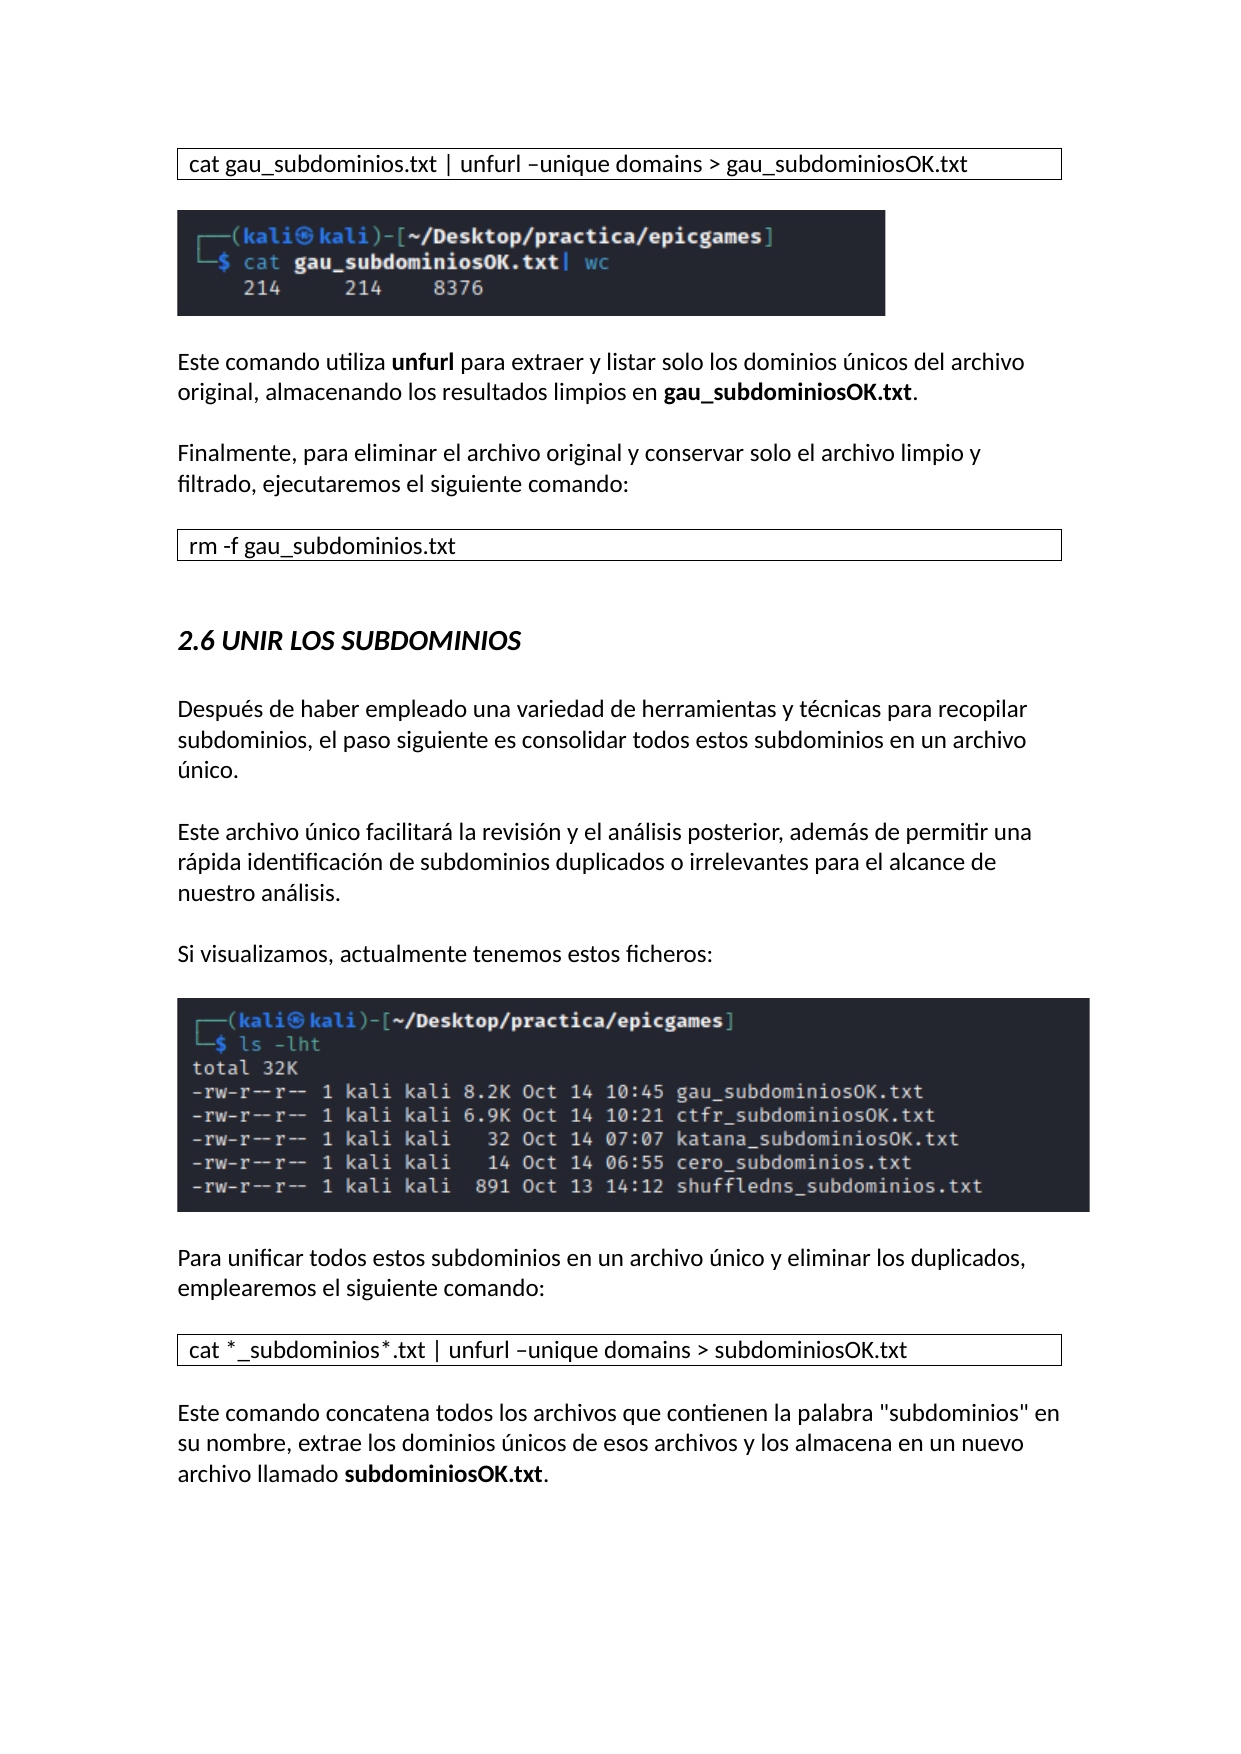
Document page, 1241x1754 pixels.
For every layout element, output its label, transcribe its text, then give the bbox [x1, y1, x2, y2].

text Este comando utiliza unfurl para extraer y listar solo los dominios únicos del archivo original, almacenando los resultados limpios en gau_subdominiosOK.txt. [177, 346, 1063, 407]
picture [177, 998, 1090, 1212]
picture [177, 210, 886, 316]
list UNIR LOS SUBDOMINIOS [177, 622, 1063, 658]
text Si visualizamos, actualmente tenemos estos ficheros: [177, 938, 1063, 998]
text Este archivo único facilitará la revisión y el análisis posterior, además de permitir una rápida identificación de subdominios duplicados o irrelevantes para el alcance de nuestro análisis. [177, 816, 1063, 907]
table_header cat gau_subdominios.txt | unfurl –unique domains > gau_subdominiosOK.txt [178, 149, 1061, 179]
text Finalmente, para eliminar el archivo original y conservar solo el archivo limpio y filtrado, ejecutaremos el siguiente comando: [177, 437, 1063, 498]
text Después de haber empleado una variedad de herramientas y técnicas para recopilar subdominios, el paso siguiente es consolidar todos estos subdominios en un archivo único. [177, 694, 1063, 785]
text Para unificar todos estos subdominios en un archivo único y eliminar los duplicados, emplearemos el siguiente comando: [177, 1242, 1063, 1303]
text Este comando concatena todos los archivos que contienen la palabra "subdominios" en su nombre, extrae los dominios únicos de esos archivos y los almacena en un nuevo archivo llamado subdominiosOK.txt. [177, 1397, 1063, 1488]
table_header rm -f gau_subdominios.txt [178, 530, 1061, 560]
table_header cat *_subdominios*.txt | unfurl –unique domains > subdominiosOK.txt [178, 1335, 1061, 1365]
